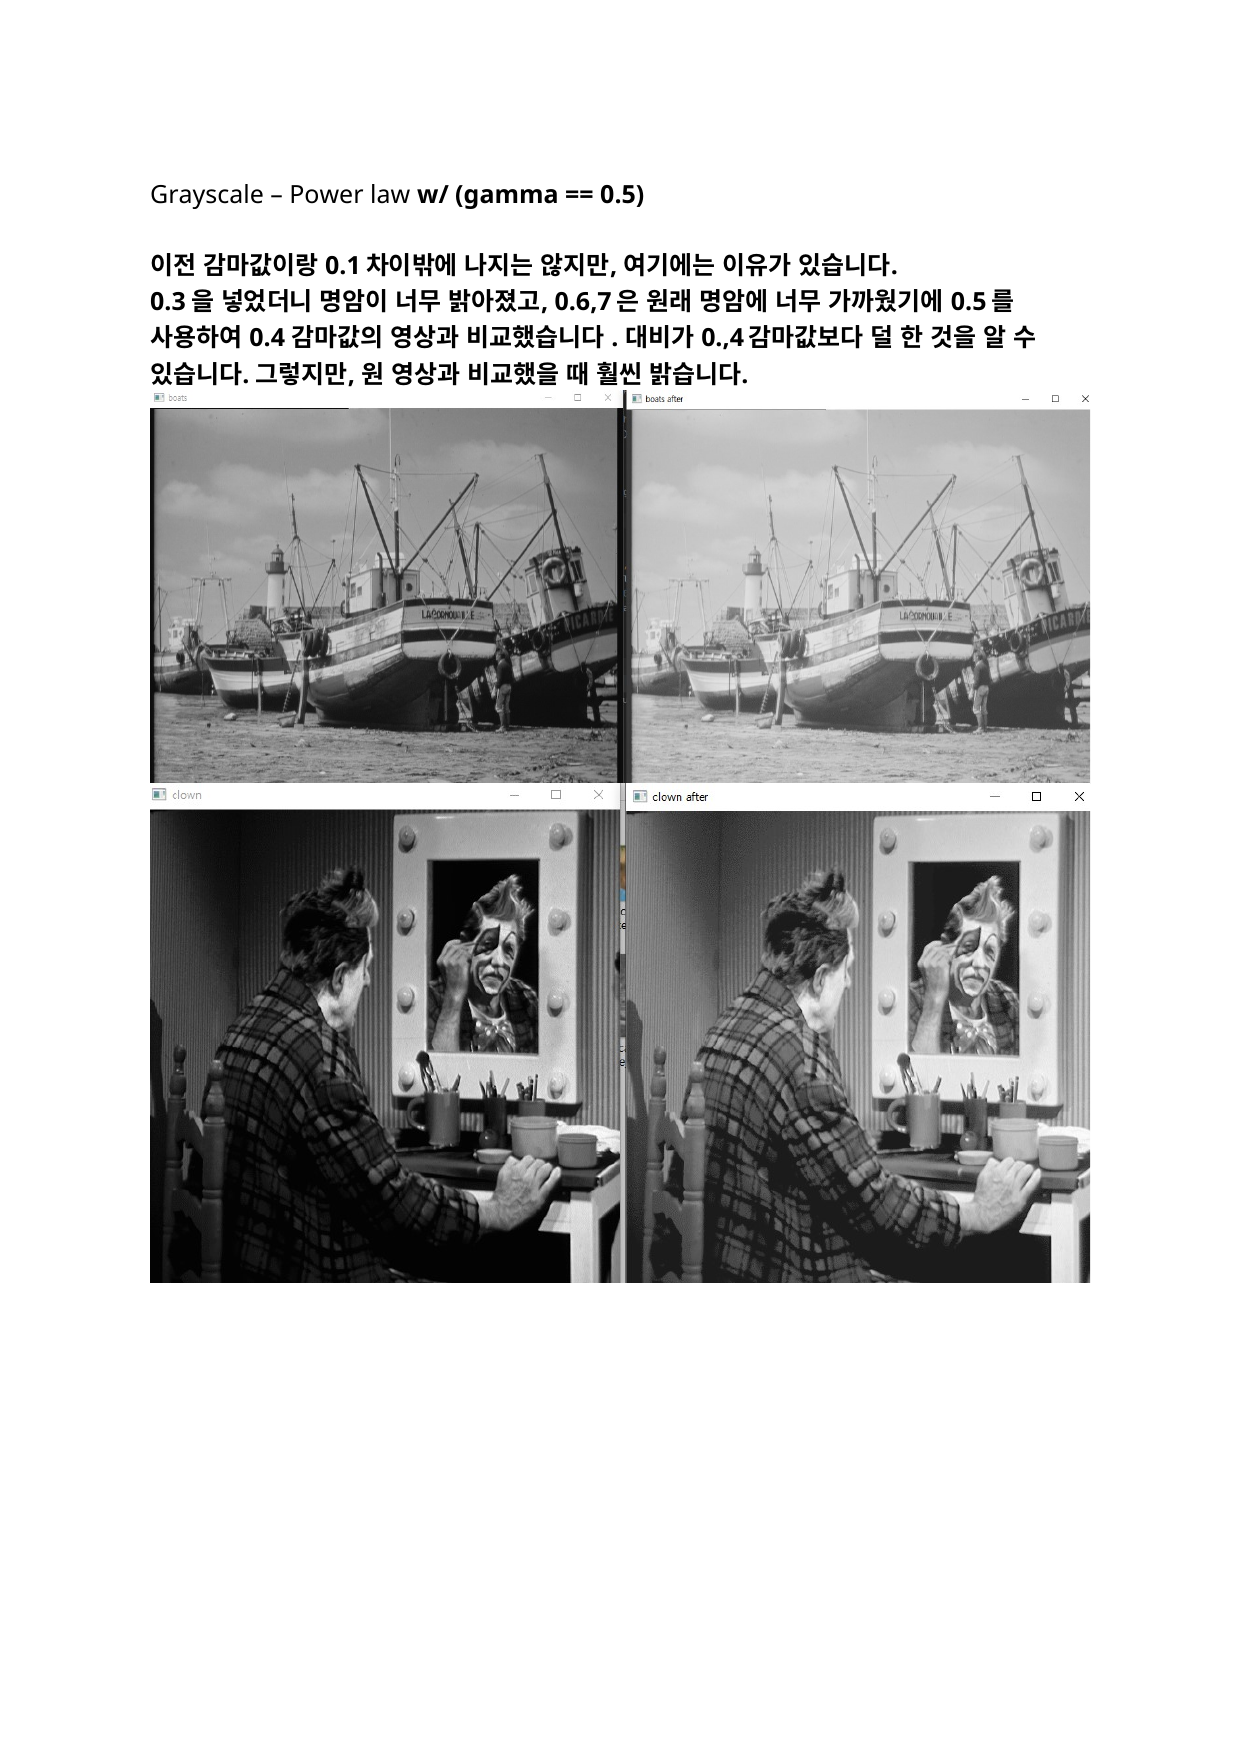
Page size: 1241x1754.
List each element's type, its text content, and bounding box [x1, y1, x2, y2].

text 이전 감마값이랑 0.1차이밖에 나지는 않지만, 여기에는 이유가 있습니다. [150, 245, 1090, 282]
picture [150, 390, 1091, 1283]
text 0.3을 넣었더니 명암이 너무 밝아졌고, 0.6,7은 원래 명암에 너무 가까웠기에 0.5를 사용하여 0.4 감마값의 영상과 비교했습니다 . 대비가 0.,4감마값보다 덜 한 것을 알 수 있습니다. 그렇지만, 원 영상과 비교했을 때 훨씬 밝습니다. [150, 282, 1090, 390]
text Grayscale – Power law w/ (gamma == 0.5) [150, 177, 1090, 211]
